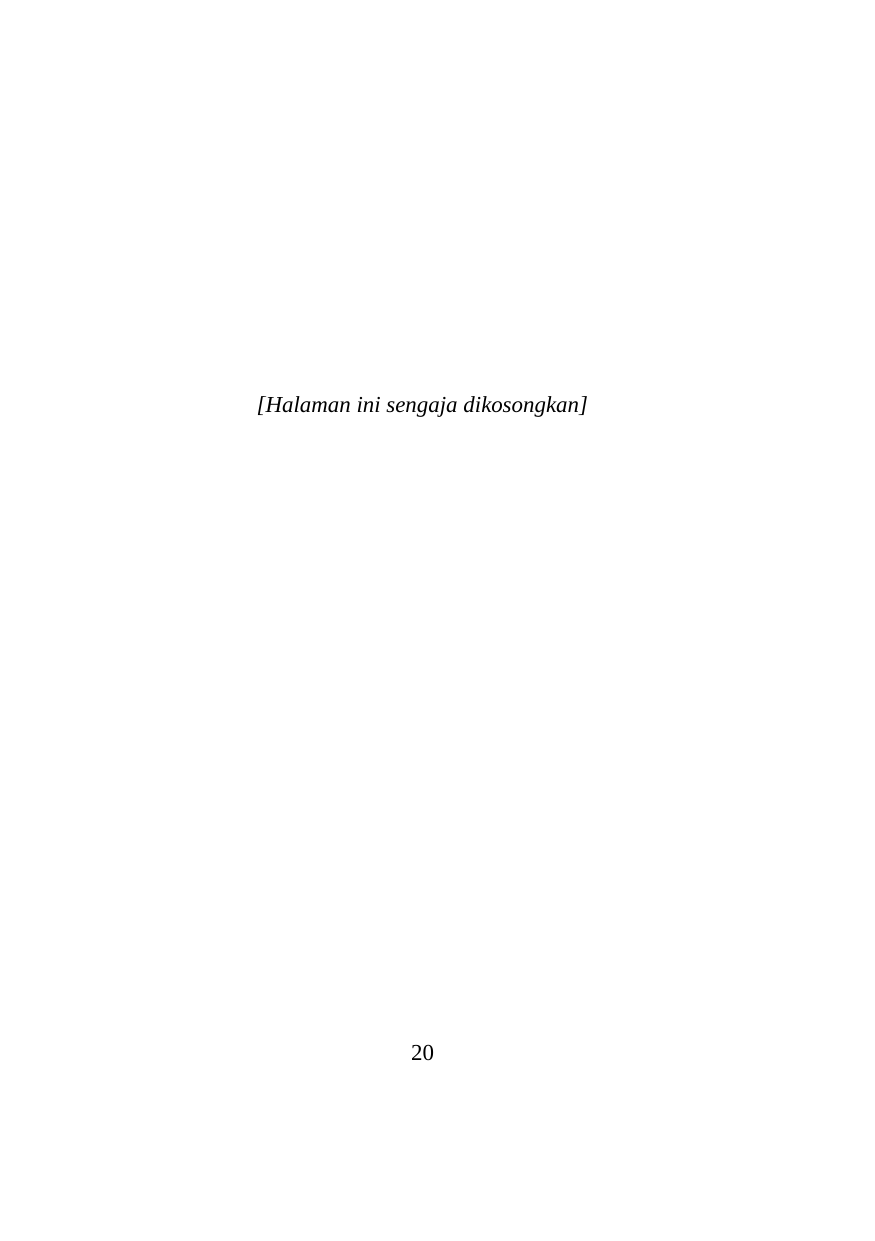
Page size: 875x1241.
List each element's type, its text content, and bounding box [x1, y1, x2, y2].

text [Halaman ini sengaja dikosongkan] [118, 391, 726, 418]
